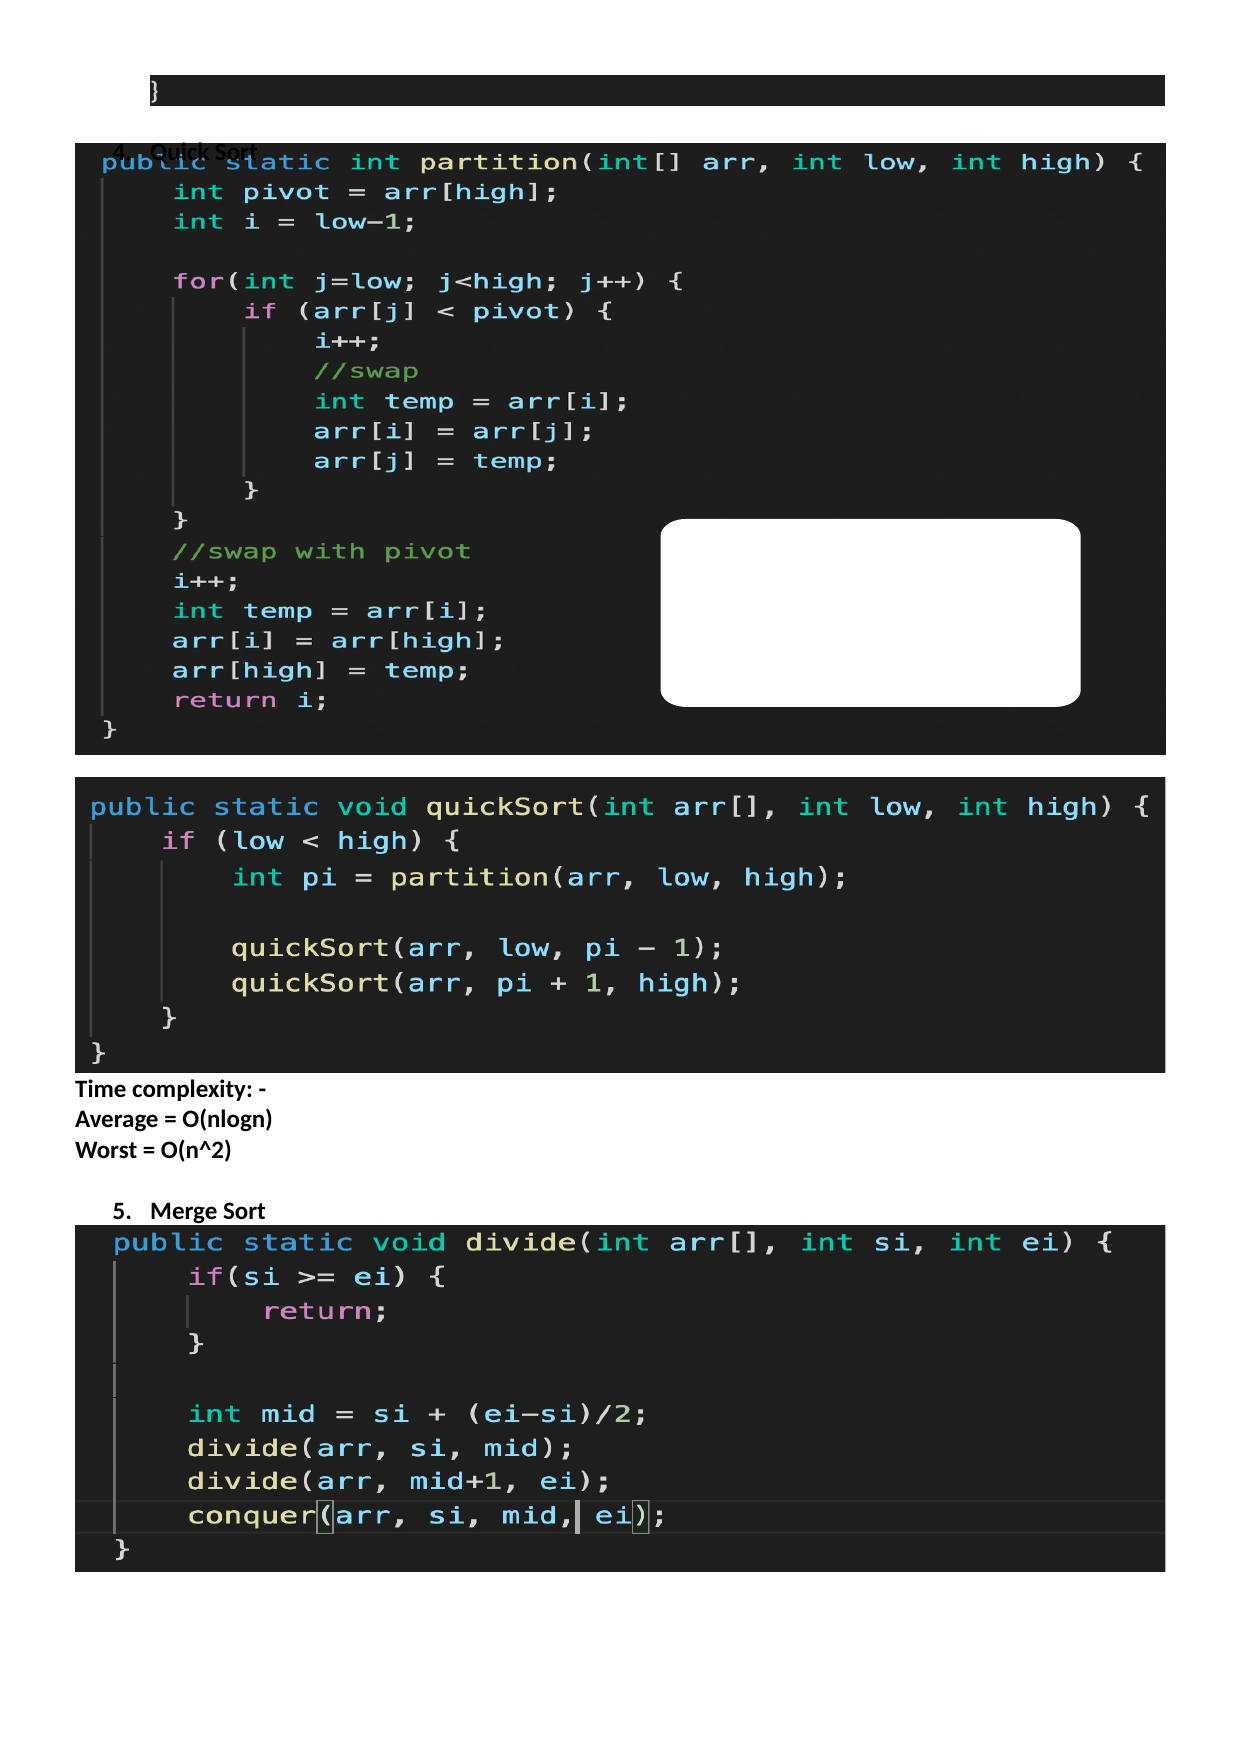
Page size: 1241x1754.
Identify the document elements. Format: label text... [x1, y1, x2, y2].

text Average = O(nlogn) [75, 1103, 1165, 1134]
picture [75, 143, 1166, 755]
picture [75, 777, 1166, 1073]
list Merge Sort [112, 1195, 1165, 1225]
text Worst = O(n^2) [75, 1134, 1165, 1164]
list Quick Sort [112, 136, 1165, 167]
text } [150, 75, 1165, 106]
picture [75, 1225, 1166, 1572]
text Time complexity: - [75, 1073, 1165, 1103]
